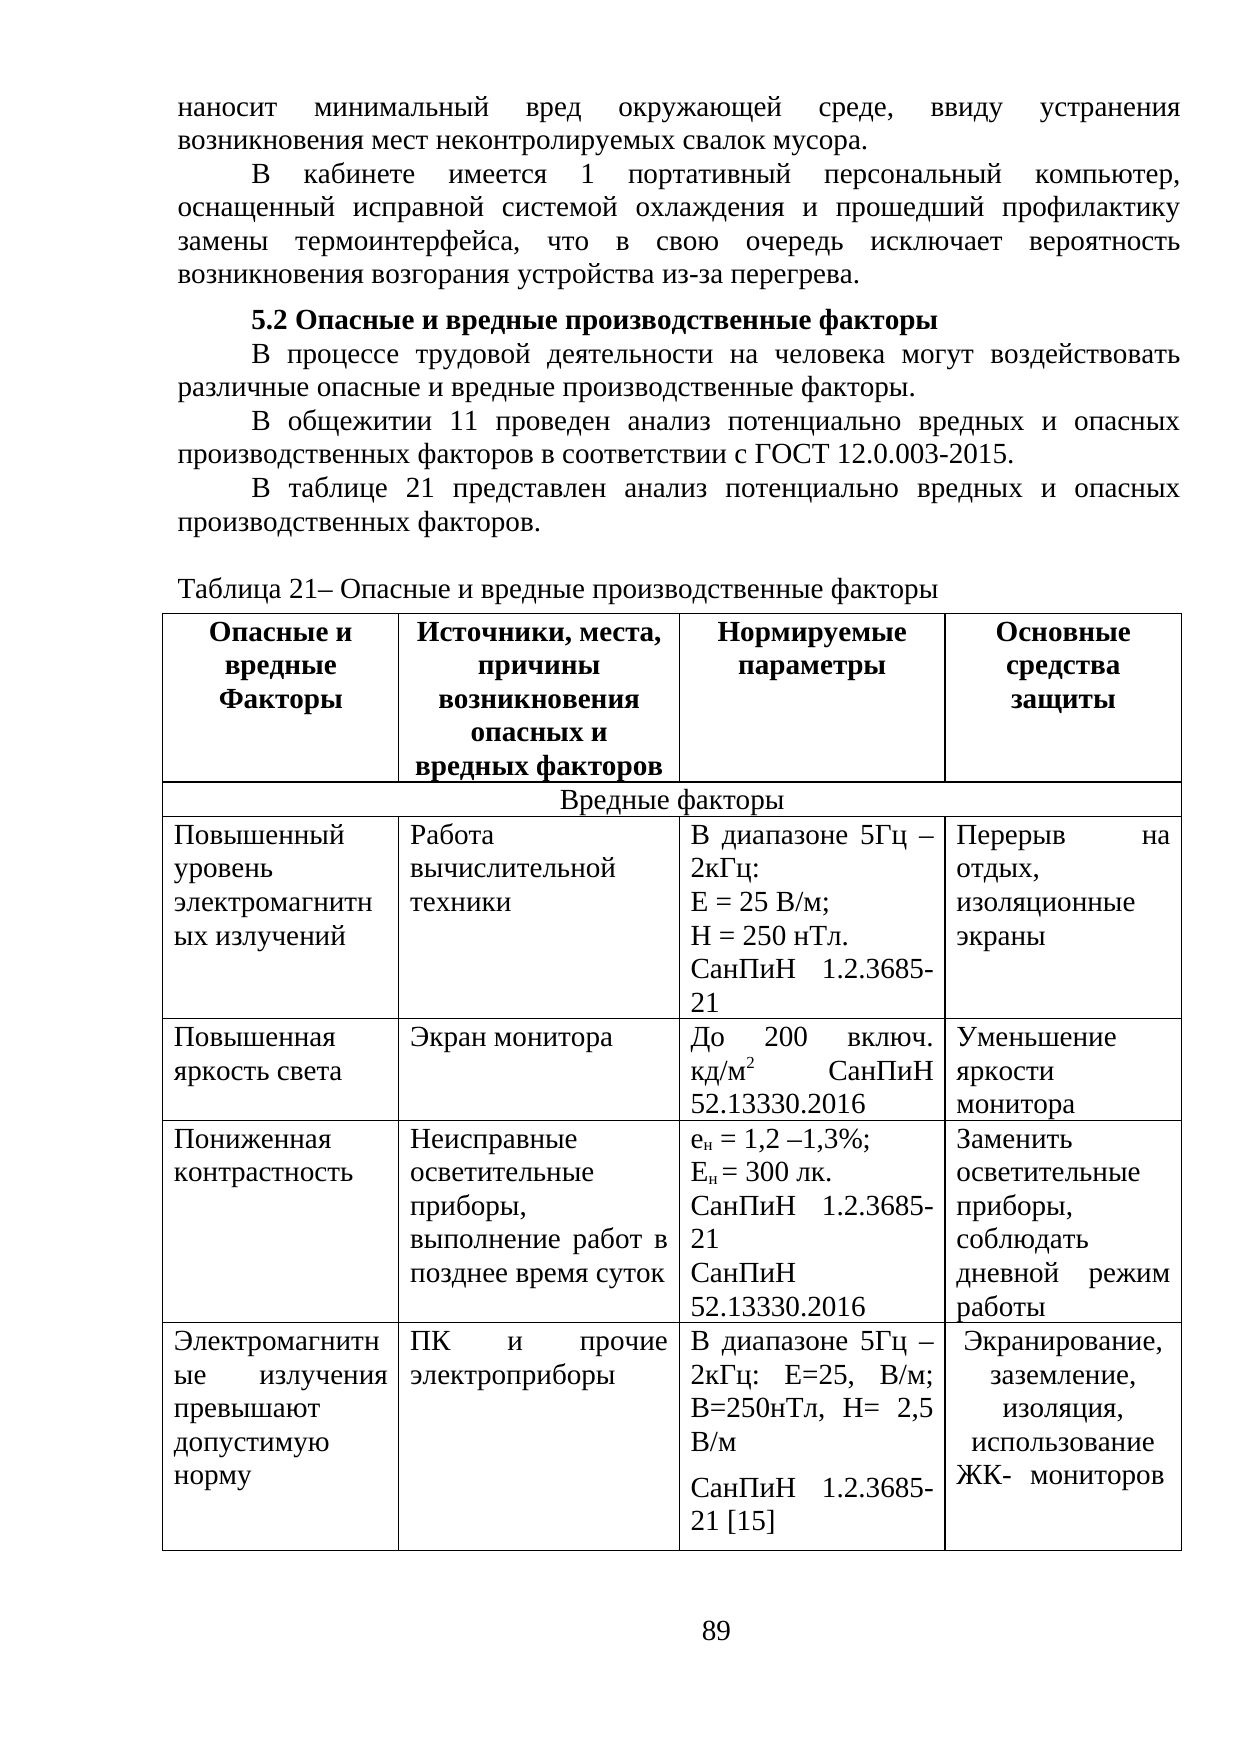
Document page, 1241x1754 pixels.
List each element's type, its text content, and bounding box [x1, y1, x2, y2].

table_cell Неисправные осветительные приборы, выполнение работ в позднее время суток [399, 1121, 679, 1322]
table_cell Пониженная контрастность [163, 1121, 398, 1322]
table_cell Работа вычислительной техники [399, 817, 679, 1018]
table_cell Уменьшение яркости монитора [946, 1019, 1181, 1120]
table_cell ен = 1,2 –1,3%; Ен = 300 лк. СанПиН 1.2.3685-21 СанПиН 52.13330.2016 [680, 1121, 944, 1322]
text В общежитии 11 проведен анализ потенциально вредных и опасных производственных факторов в соответствии с ГОСТ 12.0.003-2015. [177, 403, 1181, 470]
table_cell Электромагнитные излучения превышают допустимую норму [163, 1323, 398, 1549]
table_header Основные средства защиты [946, 614, 1181, 781]
text 5.2 Опасные и вредные производственные факторы [177, 302, 1181, 336]
table_cell Повышенная яркость света [163, 1019, 398, 1120]
table_cell Перерыв на отдых, изоляционные экраны [946, 817, 1181, 1018]
table_cell Повышенный уровень электромагнитных излучений [163, 817, 398, 1018]
table_cell В диапазоне 5Гц – 2кГц: E=25, В/м; В=250нТл, Н= 2,5 В/м СанПиН 1.2.3685-21 [15] [680, 1323, 944, 1549]
table_cell До 200 включ. кд/м2 СанПиН 52.13330.2016 [680, 1019, 944, 1120]
table_cell В диапазоне 5Гц – 2кГц: E = 25 В/м; Н = 250 нТл. СанПиН 1.2.3685-21 [680, 817, 944, 1018]
table_cell ПК и прочие электроприборы [399, 1323, 679, 1549]
table_cell Экранирование, заземление, изоляция, использование ЖК- мониторов [946, 1323, 1181, 1549]
table_cell Экран монитора [399, 1019, 679, 1120]
text В таблице 21 представлен анализ потенциально вредных и опасных производственных факторов. [177, 470, 1181, 537]
text В кабинете имеется 1 портативный персональный компьютер, оснащенный исправной системой охлаждения и прошедший профилактику замены термоинтерфейса, что в свою очередь исключает вероятность возникновения возгорания устройства из-за перегрева. [177, 156, 1181, 290]
table_header Опасные и вредные Факторы [163, 614, 398, 781]
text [177, 89, 1181, 156]
text В процессе трудовой деятельности на человека могут воздействовать различные опасные и вредные производственные факторы. [177, 336, 1181, 403]
text Таблица 21– Опасные и вредные производственные факторы [177, 571, 1181, 604]
table_header Нормируемые параметры [680, 614, 944, 781]
table_header Источники, места, причины возникновения опасных и вредных факторов [399, 614, 679, 781]
table_cell Вредные факторы [163, 783, 1181, 816]
table_cell Заменить осветительные приборы, соблюдать дневной режим работы [946, 1121, 1181, 1322]
